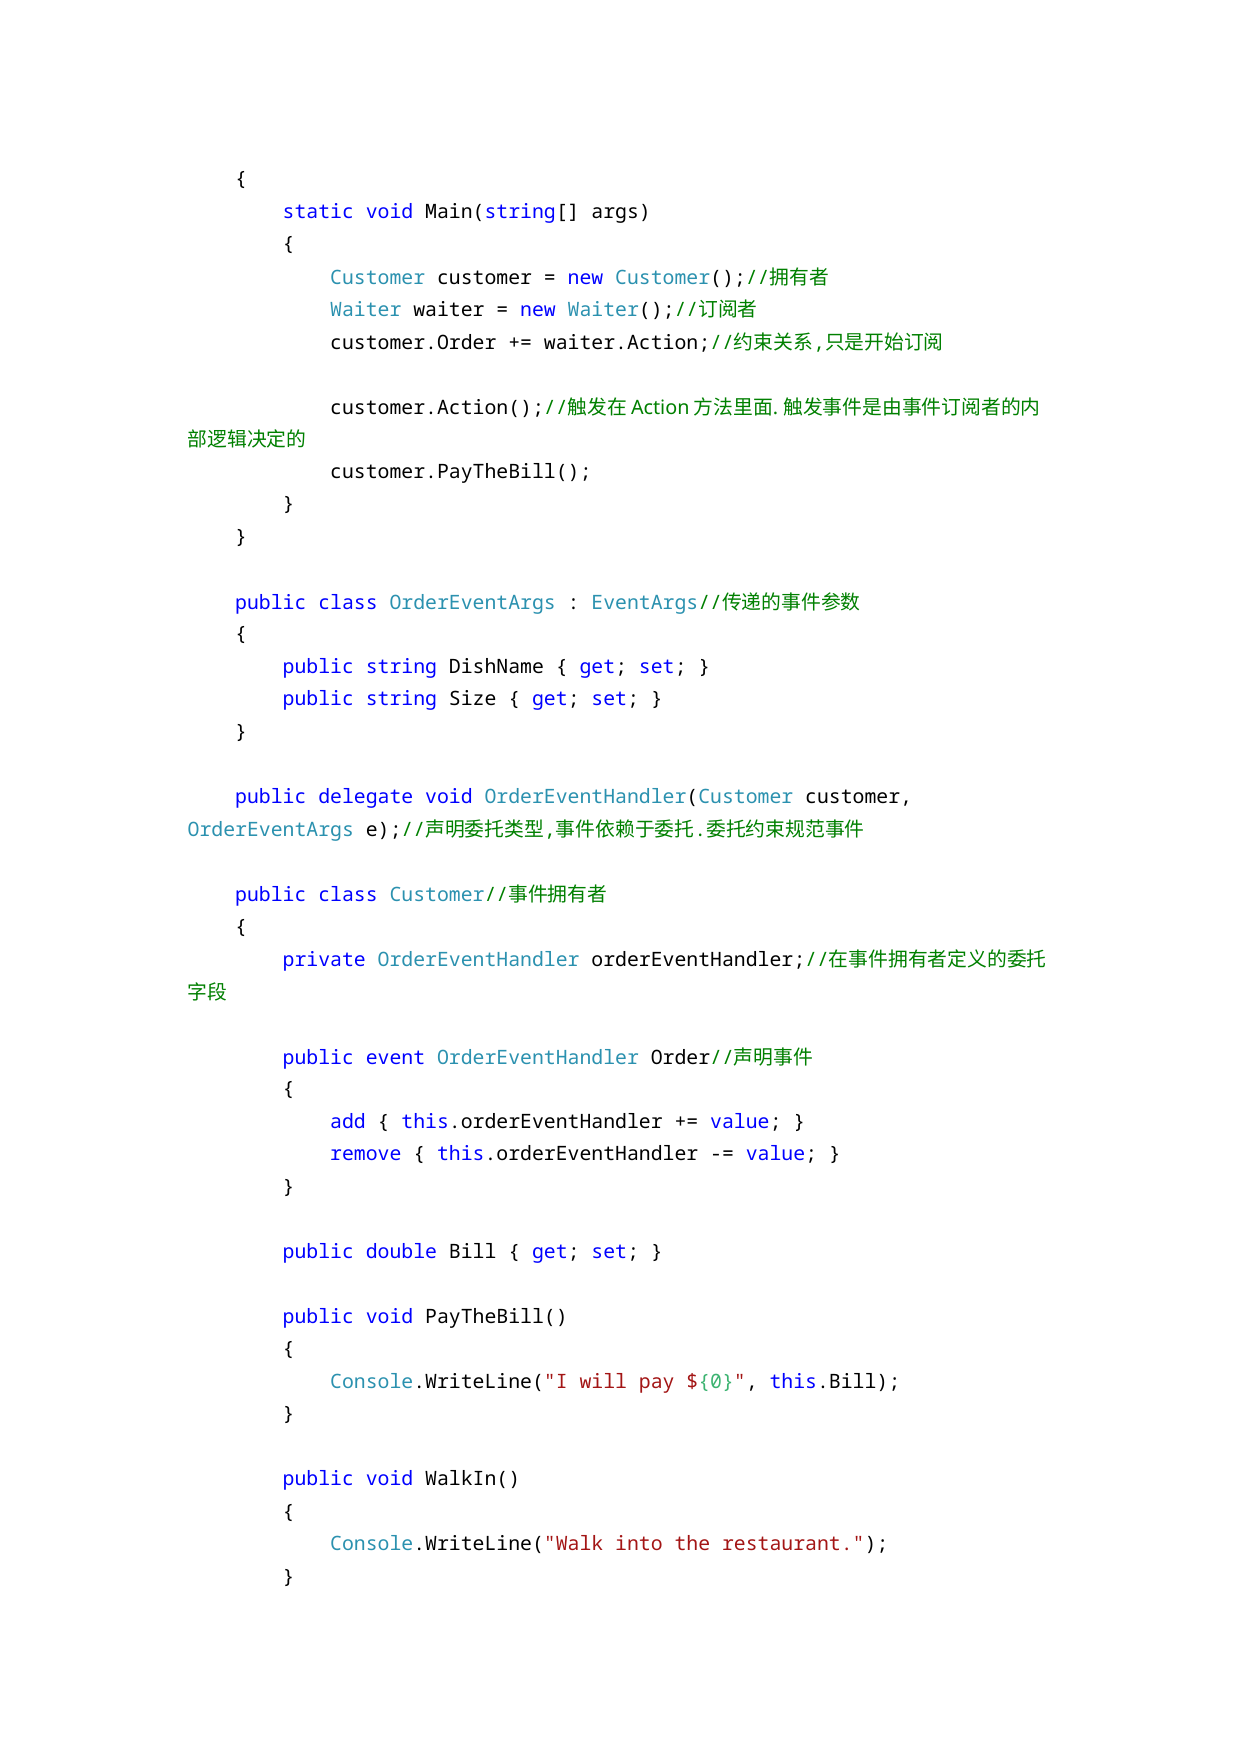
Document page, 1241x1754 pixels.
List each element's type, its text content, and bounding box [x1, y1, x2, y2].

text public void WalkIn() [187, 1462, 1053, 1494]
text { [187, 617, 1053, 649]
text customer.Order += waiter.Action;//约束关系,只是开始订阅 [187, 324, 1053, 357]
text public class OrderEventArgs : EventArgs//传递的事件参数 [187, 584, 1053, 617]
text public event OrderEventHandler Order//声明事件 [187, 1039, 1053, 1072]
text public double Bill { get; set; } [187, 1234, 1053, 1267]
text public string DishName { get; set; } [187, 649, 1053, 682]
text { [187, 1332, 1053, 1364]
text } [187, 714, 1053, 747]
text { [187, 909, 1053, 942]
text } [187, 519, 1053, 552]
text Waiter waiter = new Waiter();//订阅者 [187, 292, 1053, 324]
text customer.PayTheBill(); [187, 454, 1053, 487]
text { [187, 1494, 1053, 1527]
text } [187, 1397, 1053, 1429]
text remove { this.orderEventHandler -= value; } [187, 1137, 1053, 1169]
text customer.Action();//触发在Action方法里面. 触发事件是由事件订阅者的内部逻辑决定的 [187, 389, 1053, 454]
text public void PayTheBill() [187, 1299, 1053, 1332]
text public delegate void OrderEventHandler(Customer customer, OrderEventArgs e);//声明委托类型,事件依赖于委托.委托约束规范事件 [187, 779, 1053, 844]
text Console.WriteLine("I will pay ${0}", this.Bill); [187, 1364, 1053, 1397]
text } [187, 1559, 1053, 1592]
text static void Main(string[] args) [187, 194, 1053, 227]
text public string Size { get; set; } [187, 682, 1053, 714]
text private OrderEventHandler orderEventHandler;//在事件拥有者定义的委托字段 [187, 942, 1053, 1007]
text { [187, 227, 1053, 259]
text Customer customer = new Customer();//拥有者 [187, 259, 1053, 292]
text } [187, 1169, 1053, 1202]
text add { this.orderEventHandler += value; } [187, 1104, 1053, 1137]
text { [187, 162, 1053, 194]
text } [187, 487, 1053, 519]
text Console.WriteLine("Walk into the restaurant."); [187, 1527, 1053, 1559]
text public class Customer//事件拥有者 [187, 877, 1053, 909]
text { [187, 1072, 1053, 1104]
